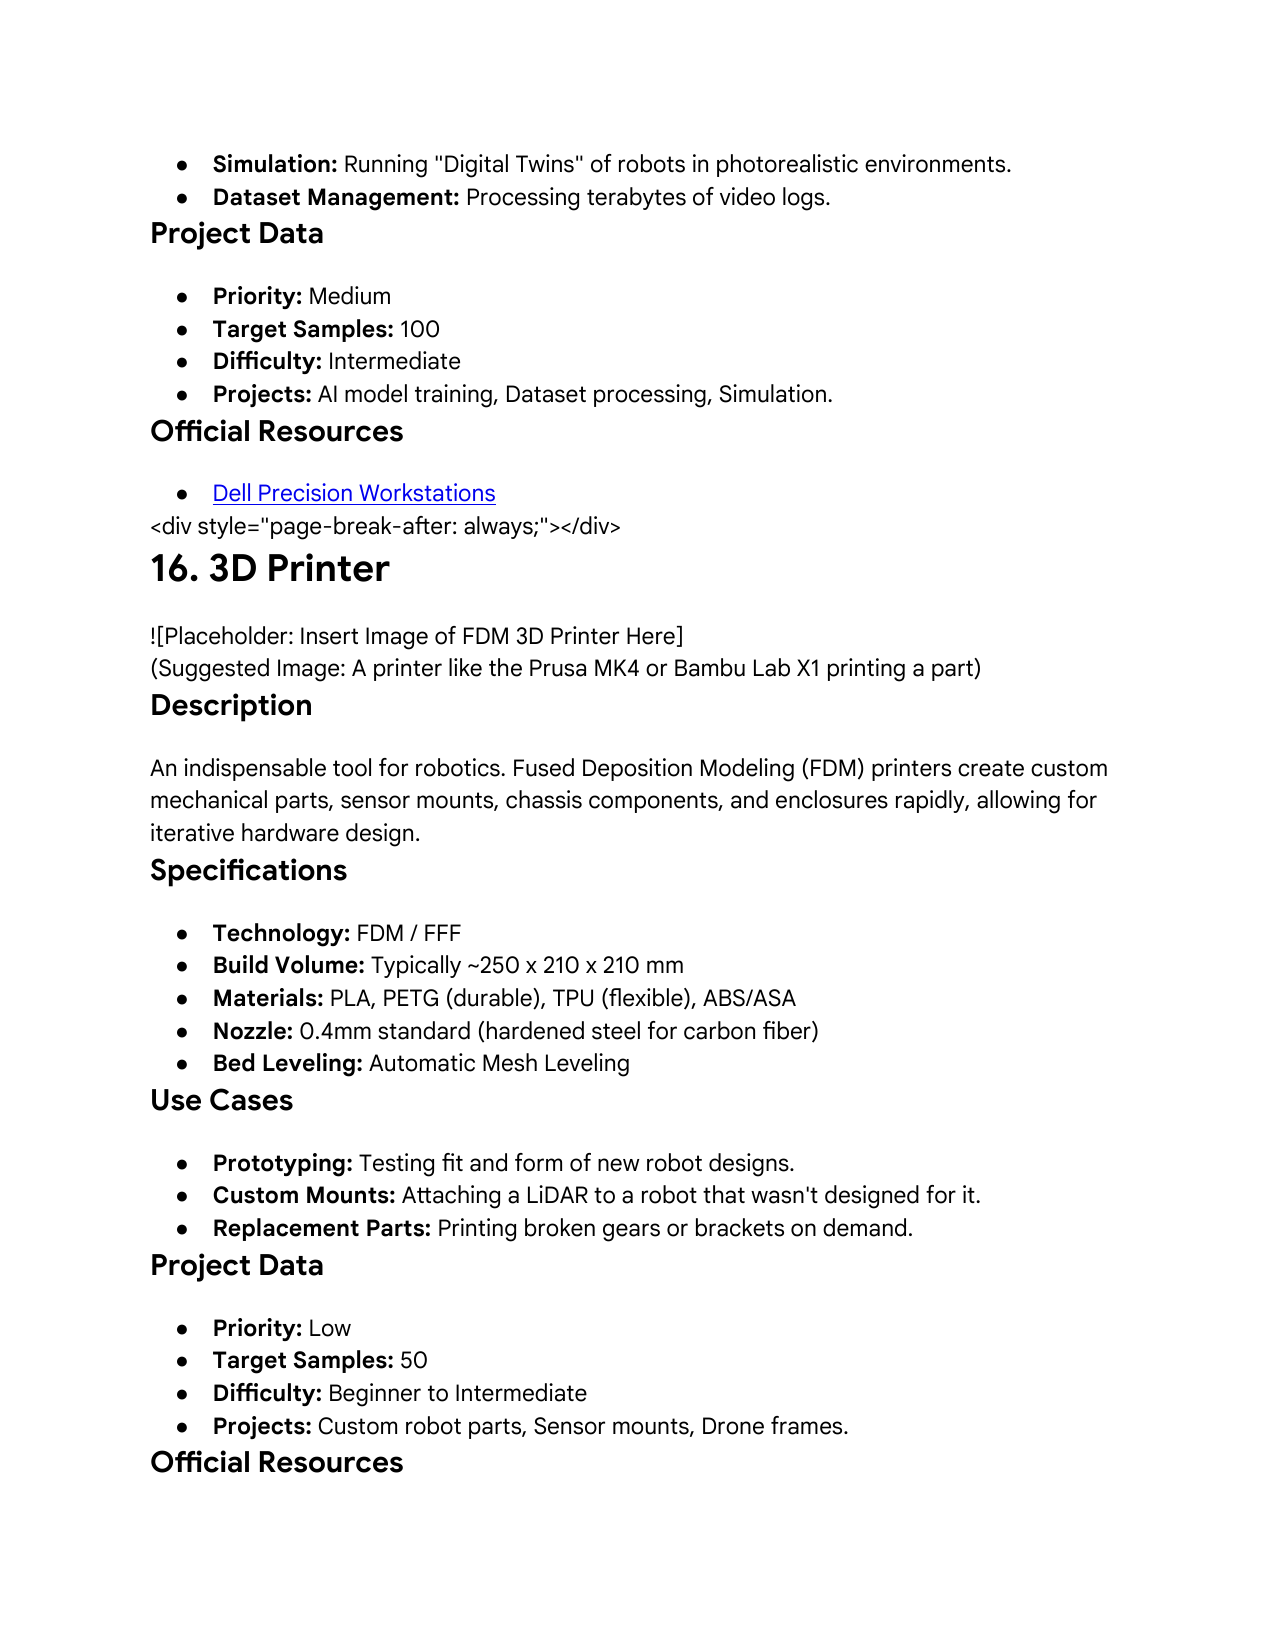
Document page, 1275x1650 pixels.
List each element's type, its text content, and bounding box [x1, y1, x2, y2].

list Difficulty: Intermediate [175, 347, 1125, 376]
list Technology: FDM / FFF [175, 919, 1125, 948]
text An indispensable tool for robotics. Fused Deposition Modeling (FDM) printers create custom mechanical parts, sensor mounts, chassis components, and enclosures rapidly, allowing for iterative hardware design. [150, 754, 1125, 848]
list Replacement Parts: Printing broken gears or brackets on demand. [175, 1214, 1125, 1243]
list Build Volume: Typically ~250 x 210 x 210 mm [175, 952, 1125, 980]
list Simulation: Running "Digital Twins" of robots in photorealistic environments. [175, 150, 1125, 179]
text <div style="page-break-after: always;"></div> [150, 512, 1125, 541]
subtitle Official Resources [150, 413, 1125, 449]
list Target Samples: 100 [175, 315, 1125, 343]
list Target Samples: 50 [175, 1347, 1125, 1375]
list Nozzle: 0.4mm standard (hardened steel for carbon fiber) [175, 1017, 1125, 1046]
subtitle Description [150, 687, 1125, 724]
list Projects: Custom robot parts, Sensor mounts, Drone frames. [175, 1412, 1125, 1441]
list Materials: PLA, PETG (durable), TPU (flexible), ABS/ASA [175, 984, 1125, 1013]
list Dell Precision Workstations [175, 479, 1125, 508]
list Priority: Low [175, 1314, 1125, 1343]
subtitle Project Data [150, 215, 1125, 252]
list Prototyping: Testing fit and form of new robot designs. [175, 1149, 1125, 1178]
text ![Placeholder: Insert Image of FDM 3D Printer Here] [150, 622, 1125, 651]
subtitle 16. 3D Printer [150, 545, 1125, 592]
subtitle Specifications [150, 852, 1125, 889]
list Difficulty: Beginner to Intermediate [175, 1379, 1125, 1408]
list Priority: Medium [175, 282, 1125, 311]
subtitle Project Data [150, 1247, 1125, 1284]
list Dataset Management: Processing terabytes of video logs. [175, 183, 1125, 211]
subtitle Official Resources [150, 1445, 1125, 1481]
subtitle Use Cases [150, 1082, 1125, 1119]
text (Suggested Image: A printer like the Prusa MK4 or Bambu Lab X1 printing a part) [150, 655, 1125, 683]
list Custom Mounts: Attaching a LiDAR to a robot that wasn't designed for it. [175, 1182, 1125, 1211]
list Bed Leveling: Automatic Mesh Leveling [175, 1050, 1125, 1078]
list Projects: AI model training, Dataset processing, Simulation. [175, 380, 1125, 409]
